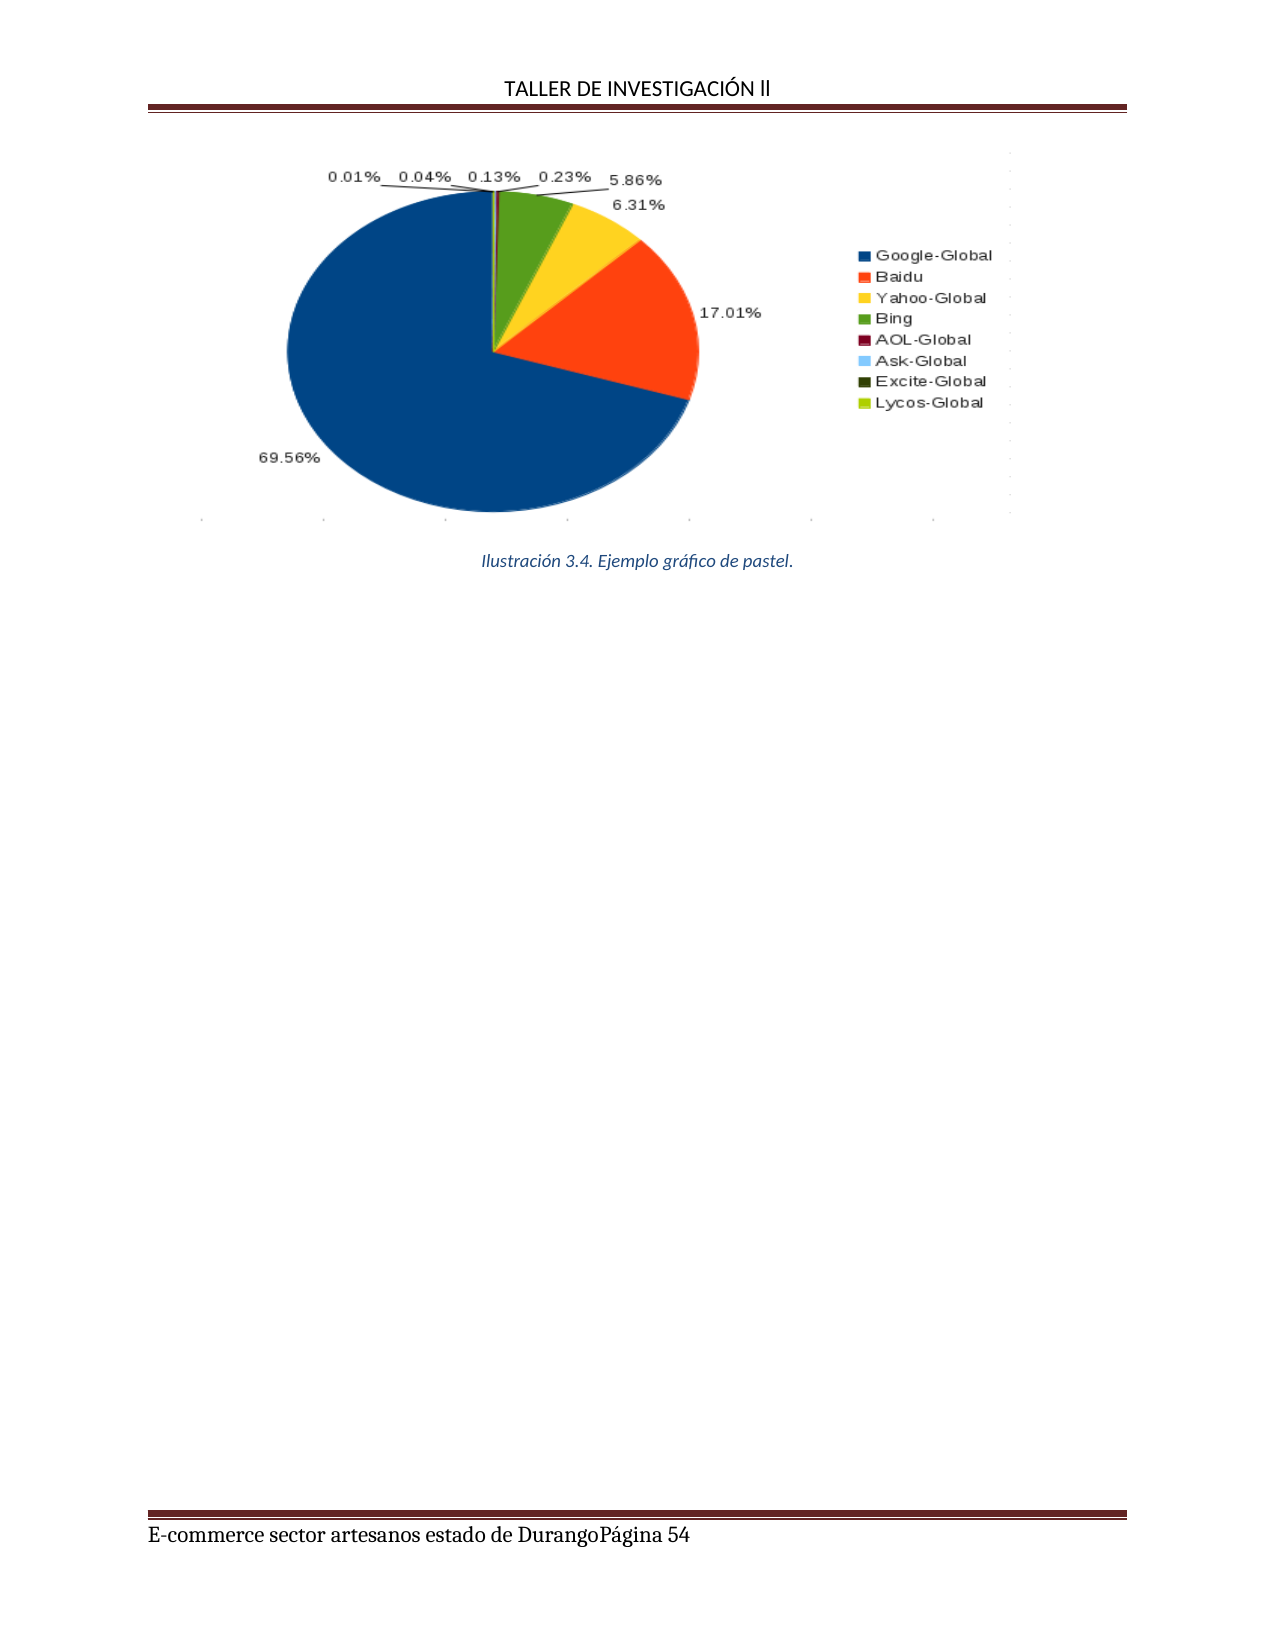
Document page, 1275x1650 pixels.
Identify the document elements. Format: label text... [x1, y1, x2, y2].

text Ilustración 3.2. Ejemplo gráfico de pastel. [148, 549, 1127, 572]
picture [147, 147, 1011, 529]
